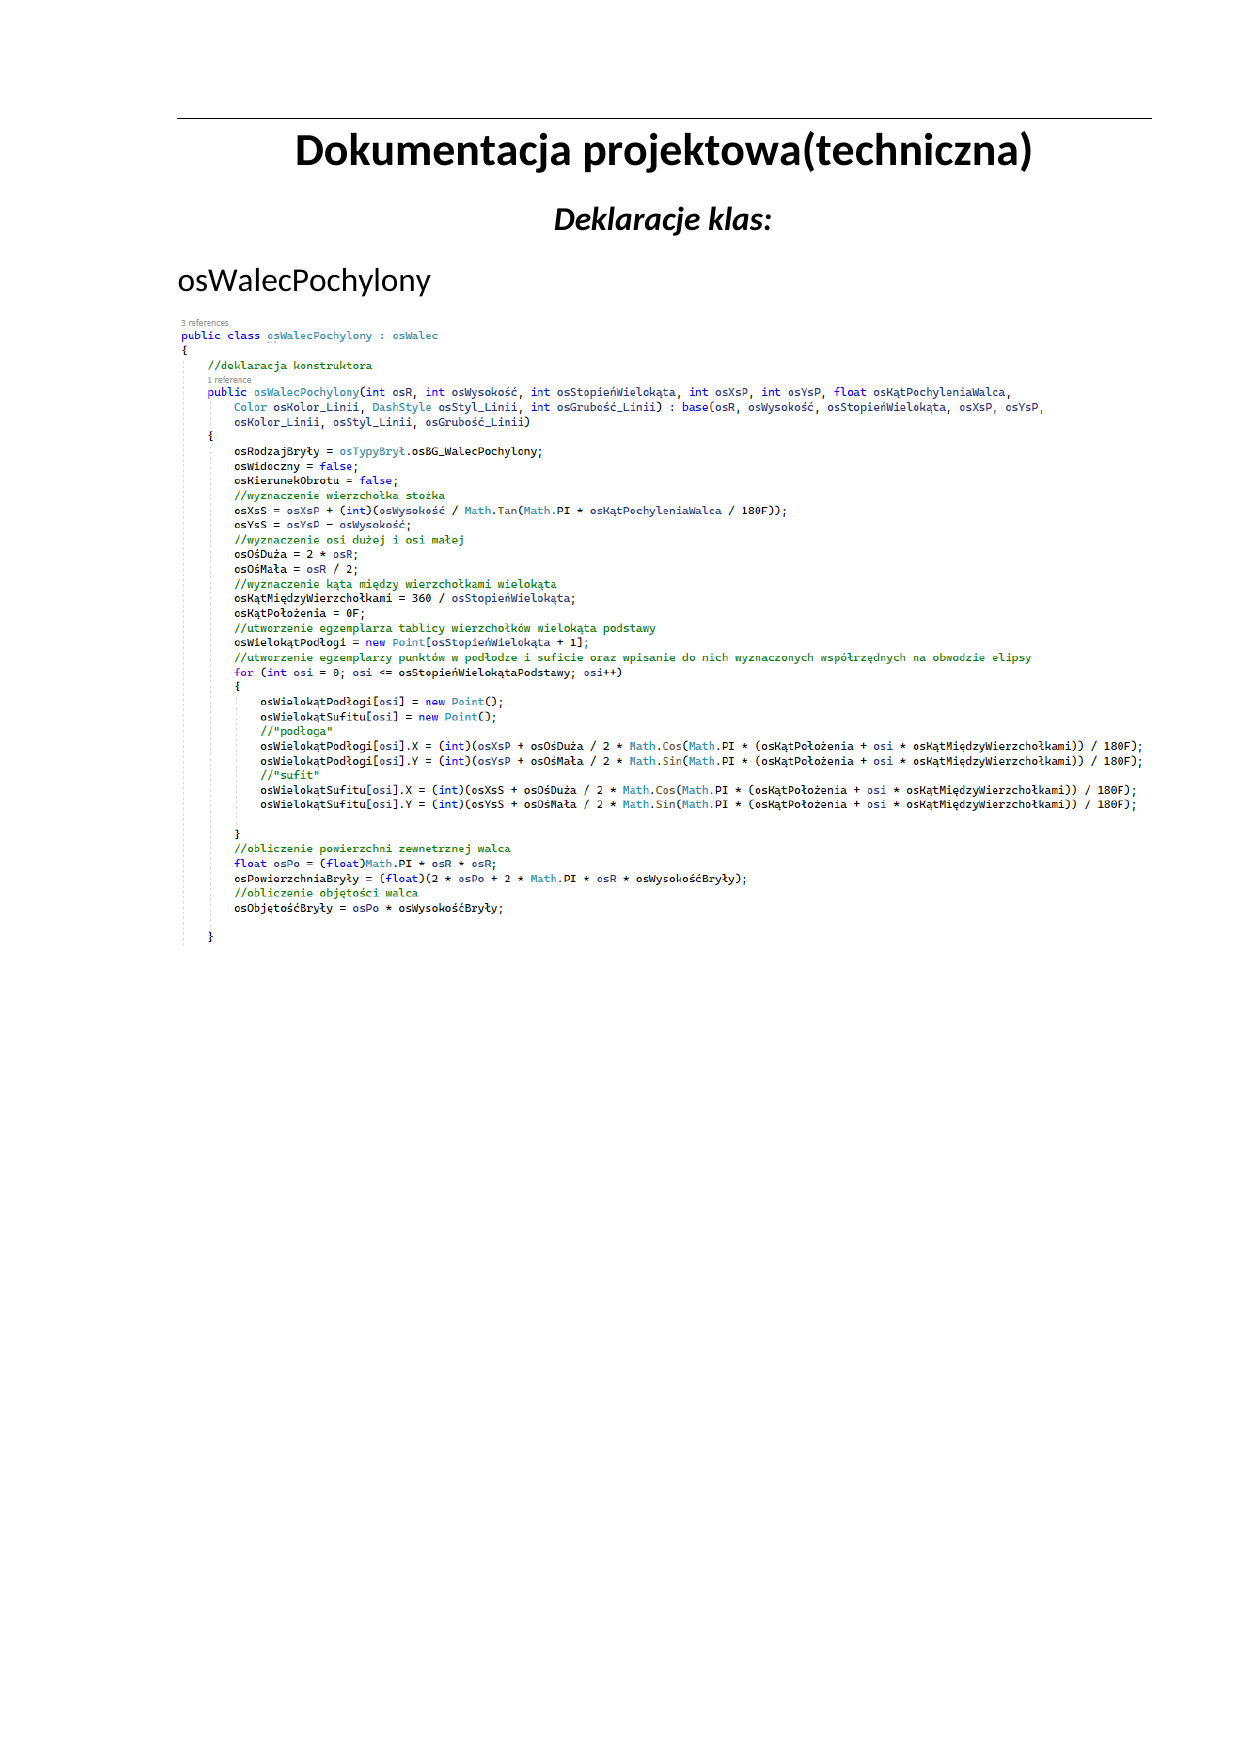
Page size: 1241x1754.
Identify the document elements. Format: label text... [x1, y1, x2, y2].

text osWalecPochylony [177, 256, 1152, 299]
text Dokumentacja projektowa(techniczna) [177, 119, 1152, 177]
picture [177, 319, 1152, 945]
text Deklaracje klas: [177, 195, 1152, 239]
